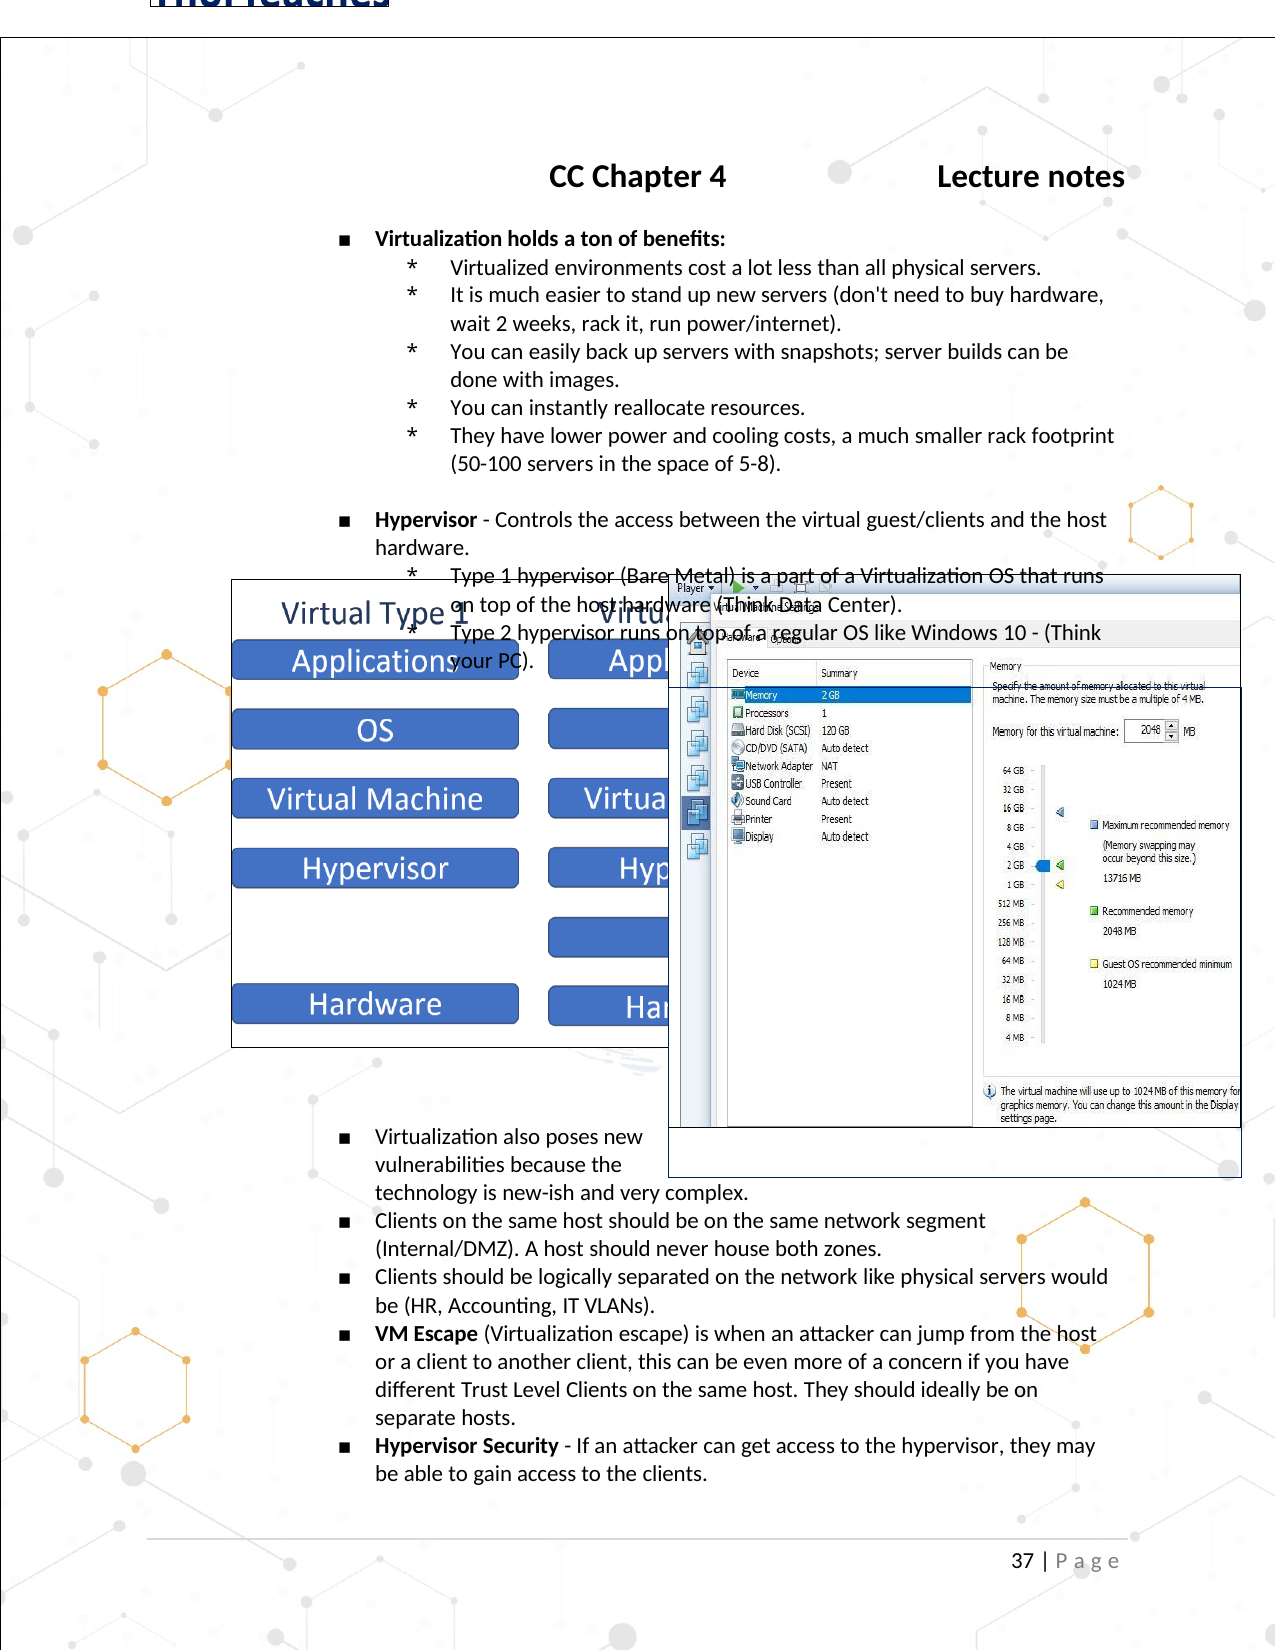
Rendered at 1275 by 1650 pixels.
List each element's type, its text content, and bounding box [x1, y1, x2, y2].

subtitle Virtualization holds a ton of benefits: [337, 224, 1135, 253]
list Hypervisor Security - If an attacker can get access to the hypervisor, they may be able to gain access to the clients. [337, 1431, 1101, 1487]
list You can easily back up servers with snapshots; server builds can be done with images. [406, 337, 1070, 393]
list Clients should be logically separated on the network like physical servers would be (HR, Accounting, IT VLANs). [337, 1262, 1109, 1319]
list Clients on the same host should be on the same network segment (Internal/DMZ). A host should never house both zones. [337, 1206, 990, 1262]
list Hypervisor - Controls the access between the virtual guest/clients and the host hardware. [337, 505, 1109, 561]
list It is much easier to stand up new servers (don't need to buy hardware, wait 2 weeks, rack it, run power/internet). [406, 281, 1108, 337]
list They have lower power and cooling costs, a much smaller rack footprint (50-100 servers in the space of 5-8). [406, 421, 1119, 478]
subtitle CC Chapter 4 Lecture notes [549, 155, 1135, 196]
list Type 1 hypervisor (Bare Metal) is a part of a Virtualization OS that runs on top of the host hardware (Think Data Center). [406, 561, 1108, 618]
list Virtualization also poses new vulnerabilities because the [337, 1122, 646, 1178]
list You can instantly reallocate resources. [406, 393, 1135, 421]
list | P a g e [1011, 1546, 1135, 1574]
text technology is new-ish and very complex. [375, 1178, 1135, 1206]
list Virtualized environments cost a lot less than all physical servers. [406, 253, 1135, 281]
list VM Escape (Virtualization escape) is when an attacker can jump from the host or a client to another client, this can be even more of a concern if you have different Trust Level Clients on the same host. They should ideally be on separate hosts. [337, 1319, 1103, 1431]
list Type 2 hypervisor runs on top of a regular OS like Windows 10 - (Think your PC). [406, 618, 1103, 674]
picture [1, 38, 1275, 1650]
picture [151, 0, 388, 6]
